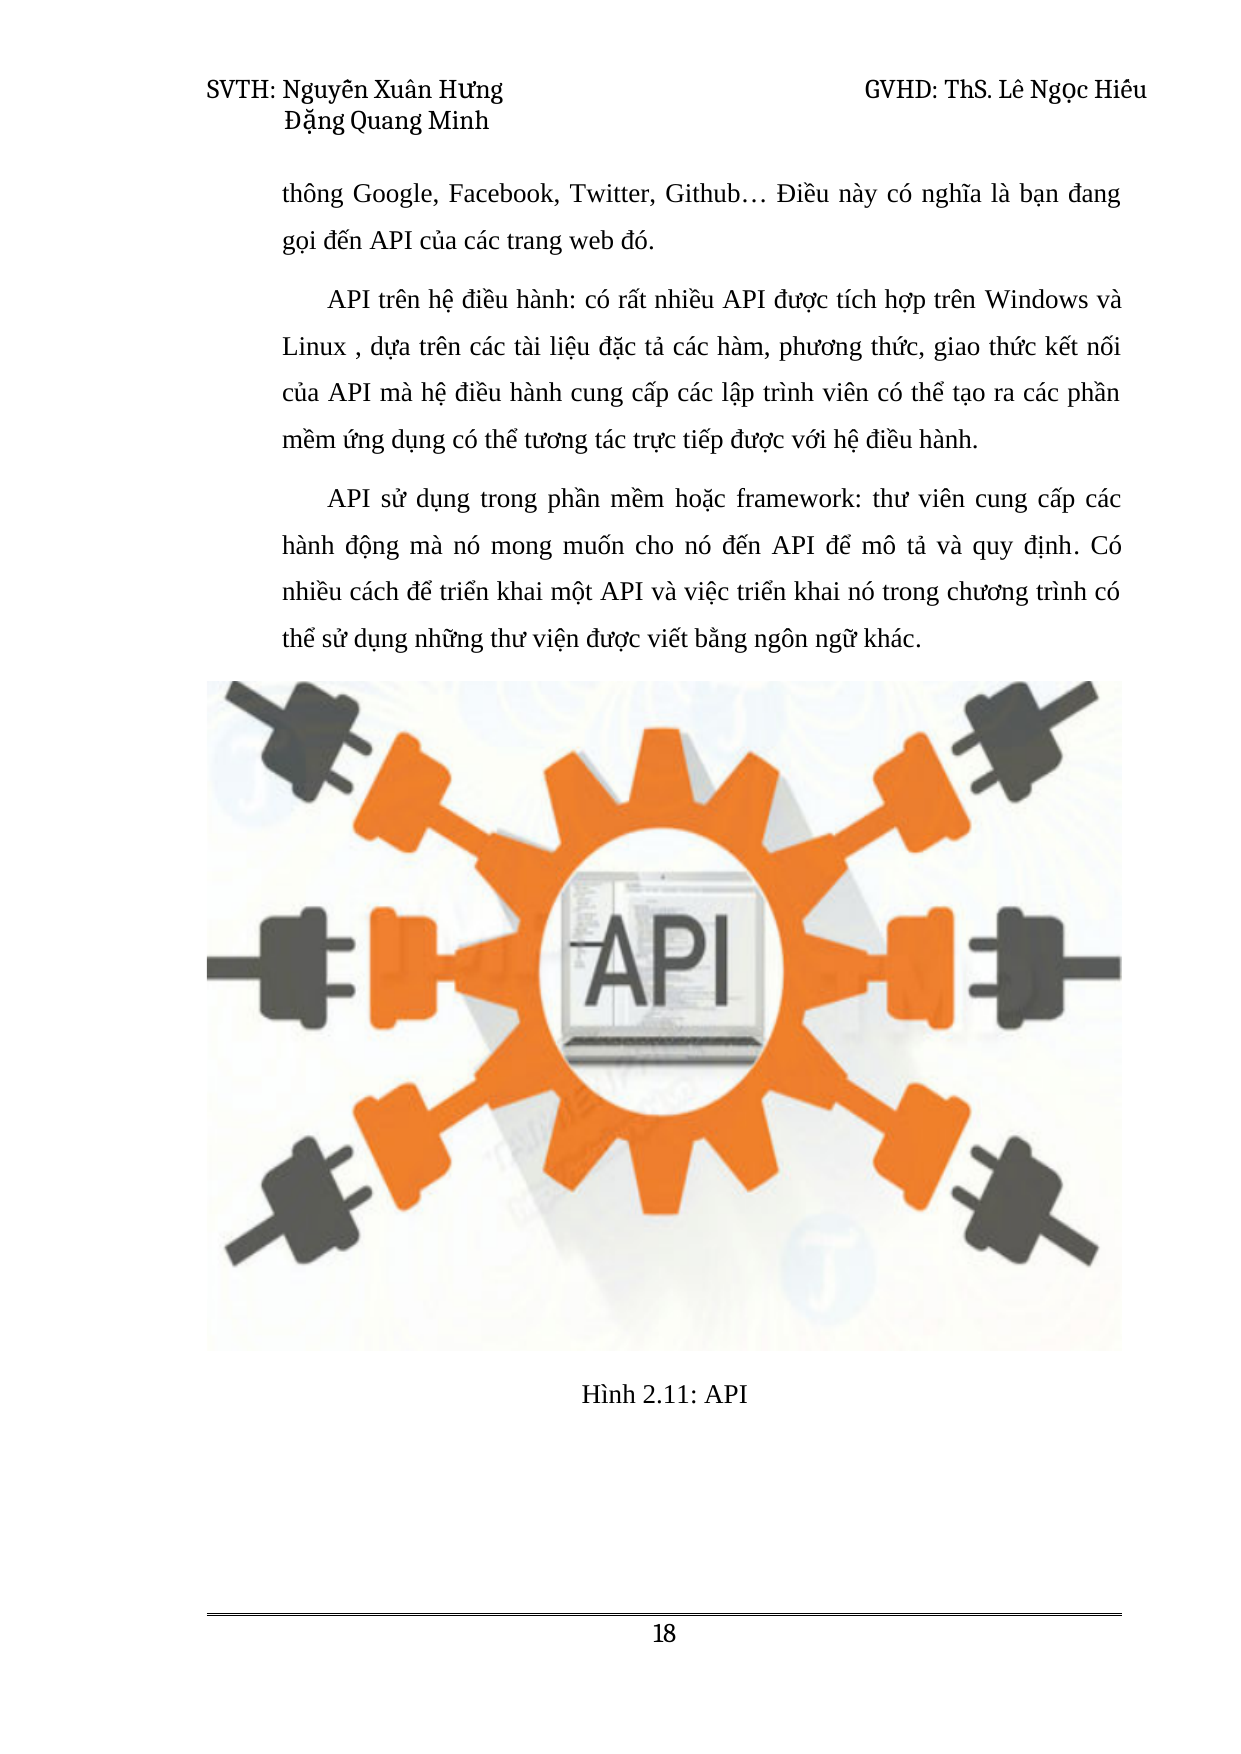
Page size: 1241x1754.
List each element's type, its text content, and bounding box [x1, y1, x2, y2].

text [282, 177, 1122, 255]
text API trên hệ điều hành: có rất nhiều API được tích hợp trên Windows và Linux , dựa trên các tài liệu đặc tả các hàm, phương thức, giao thức kết nối của API mà hệ điều hành cung cấp các lập trình viên có thể tạo ra các phần mềm ứng dụng có thể tương tác trực tiếp được với hệ điều hành. [282, 283, 1122, 454]
picture [206, 681, 1122, 1351]
text Hình 2.11: API [207, 1378, 1122, 1409]
text API sử dụng trong phần mềm hoặc framework: thư viên cung cấp các hành động mà nó mong muốn cho nó đến API để mô tả và quy định. Có nhiều cách để triển khai một API và việc triển khai nó trong chương trình có thể sử dụng những thư viện được viết bằng ngôn ngữ khác. [282, 482, 1122, 653]
